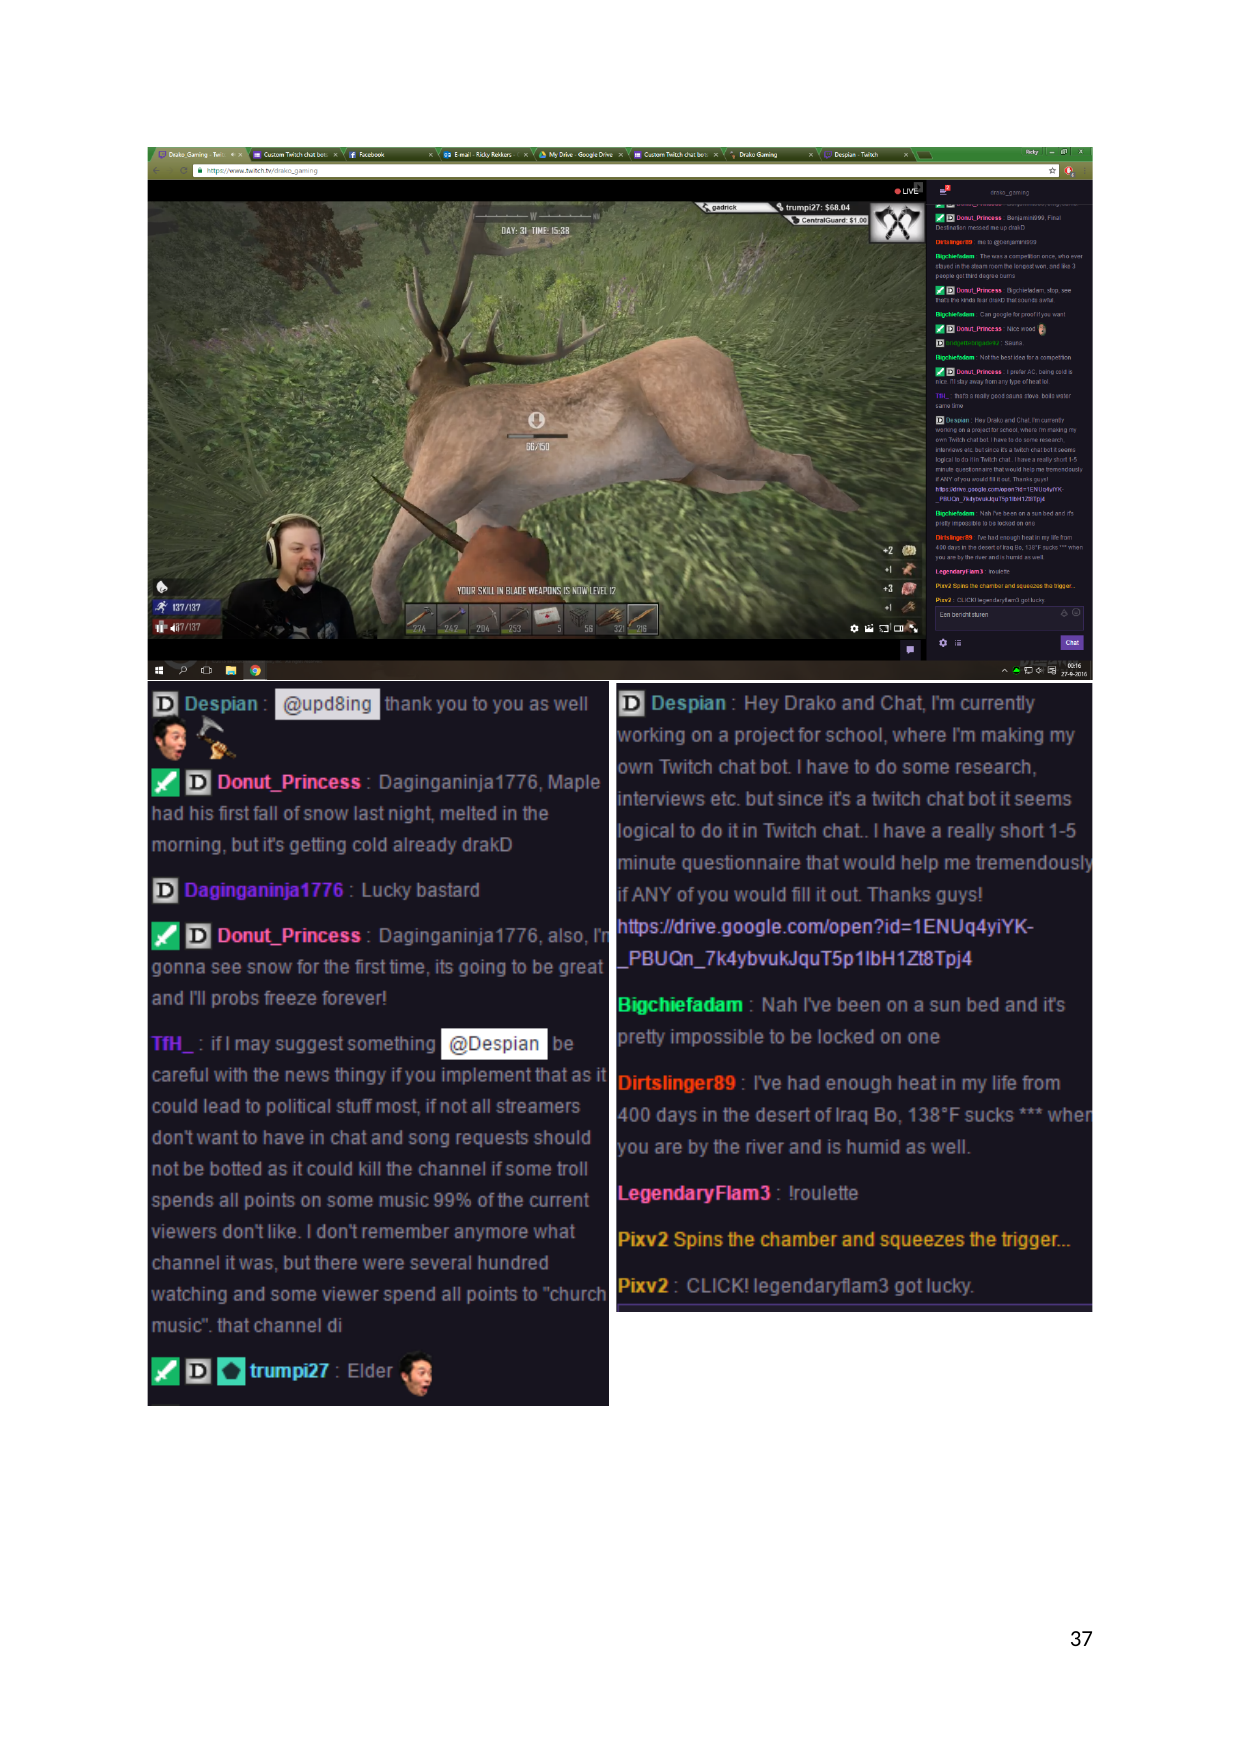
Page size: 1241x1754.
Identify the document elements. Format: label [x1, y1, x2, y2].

picture [616, 683, 1093, 1312]
picture [147, 681, 609, 1406]
picture [147, 147, 1093, 680]
